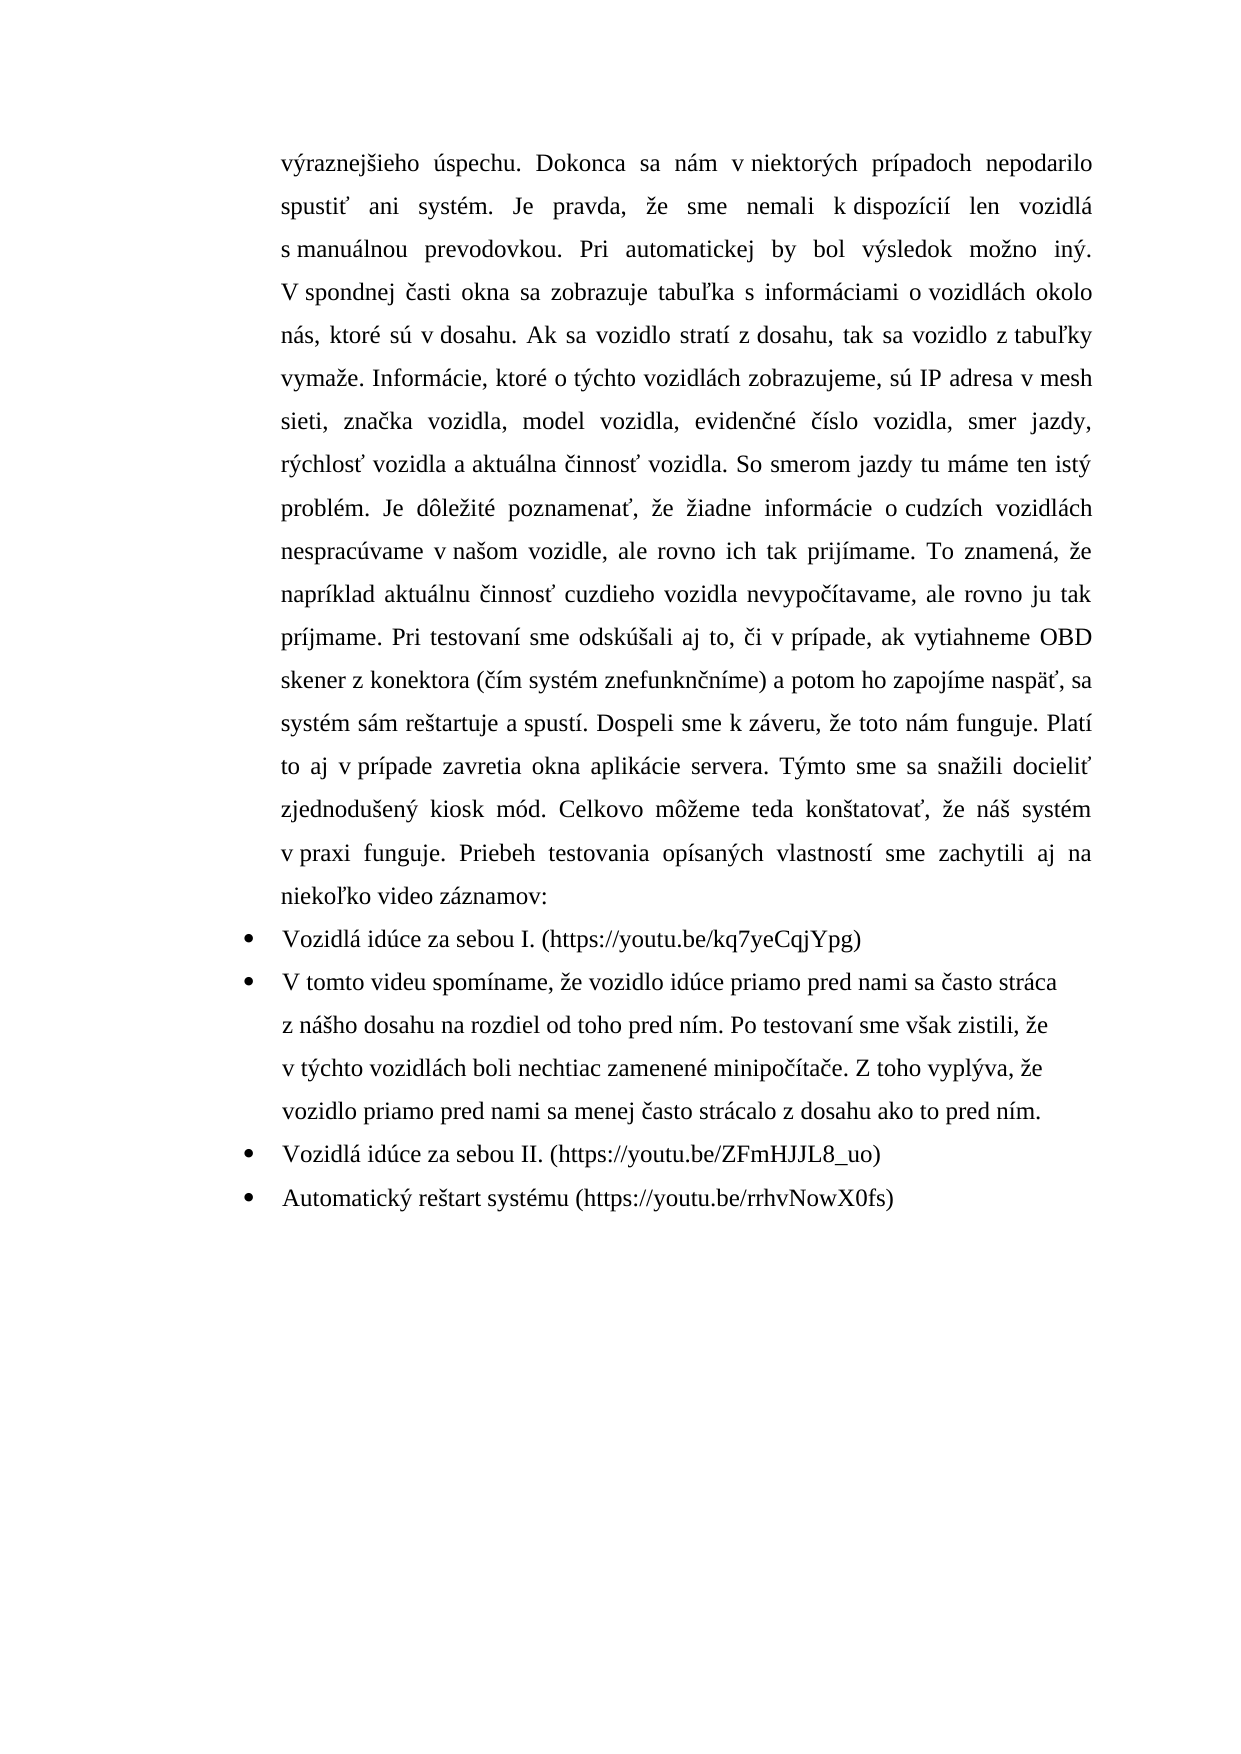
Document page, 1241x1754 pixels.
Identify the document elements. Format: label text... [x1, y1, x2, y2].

list Vozidlá idúce za sebou I. (https://youtu.be/kq7yeCqjYpg) [244, 924, 1092, 953]
list Automatický reštart systému (https://youtu.be/rrhvNowX0fs) [244, 1183, 1092, 1211]
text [281, 148, 1092, 909]
list Vozidlá idúce za sebou II. (https://youtu.be/ZFmHJJL8_uo) [244, 1139, 1092, 1168]
list V tomto videu spomíname, že vozidlo idúce priamo pred nami sa často stráca z nášho dosahu na rozdiel od toho pred ním. Po testovaní sme však zistili, že v týchto vozidlách boli nechtiac zamenené minipočítače. Z toho vyplýva, že vozidlo priamo pred nami sa menej často strácalo z dosahu ako to pred ním. [244, 967, 1092, 1125]
